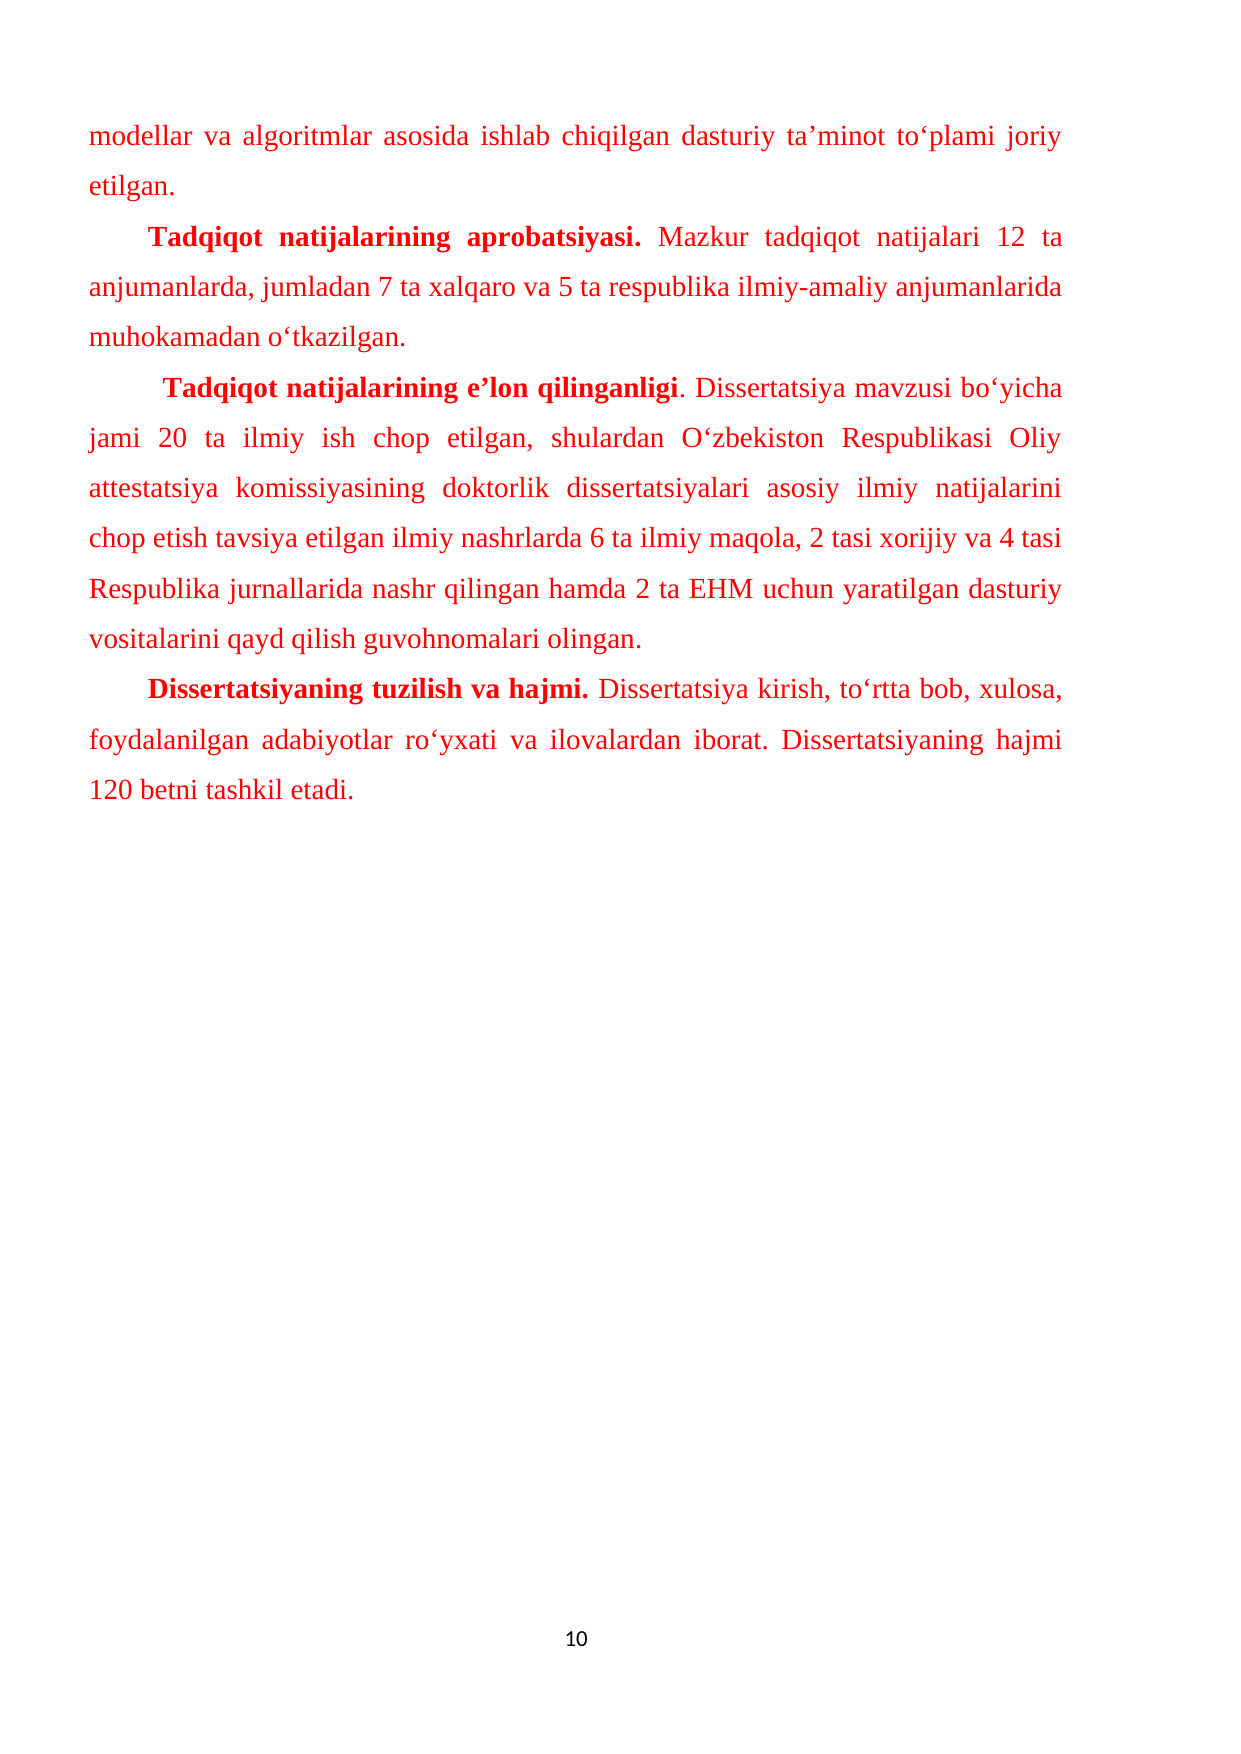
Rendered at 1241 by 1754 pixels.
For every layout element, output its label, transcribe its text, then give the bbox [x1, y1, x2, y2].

text Tadqiqot natijalarining e’lon qilinganligi. Dissertatsiya mavzusi bo‘yicha jami 20 ta ilmiy ish chop etilgan, shulardan O‘zbekiston Respublikasi Oliy attestatsiya komissiyasining doktorlik dissertatsiyalari asosiy ilmiy natijalarini chop etish tavsiya etilgan ilmiy nashrlarda 6 ta ilmiy maqola, 2 tasi xorijiy va 4 tasi Respublika jurnallarida nashr qilingan hamda 2 ta EHM uchun yaratilgan dasturiy vositalarini qayd qilish guvohnomalari olingan. [89, 370, 1063, 655]
text Dissertatsiyaning tuzilish va hajmi. Dissertatsiya kirish, to‘rtta bob, xulosa, foydalanilgan adabiyotlar ro‘yxati va ilovalardan iborat. Dissertatsiyaning hajmi 120 betni tashkil etadi. [89, 672, 1063, 806]
text Tadqiqot natijalarining aprobatsiyasi. Mazkur tadqiqot natijalari 12 ta anjumanlarda, jumladan 7 ta xalqaro va 5 ta respublika ilmiy-amaliy anjumanlarida muhokamadan o‘tkazilgan. [89, 219, 1063, 353]
